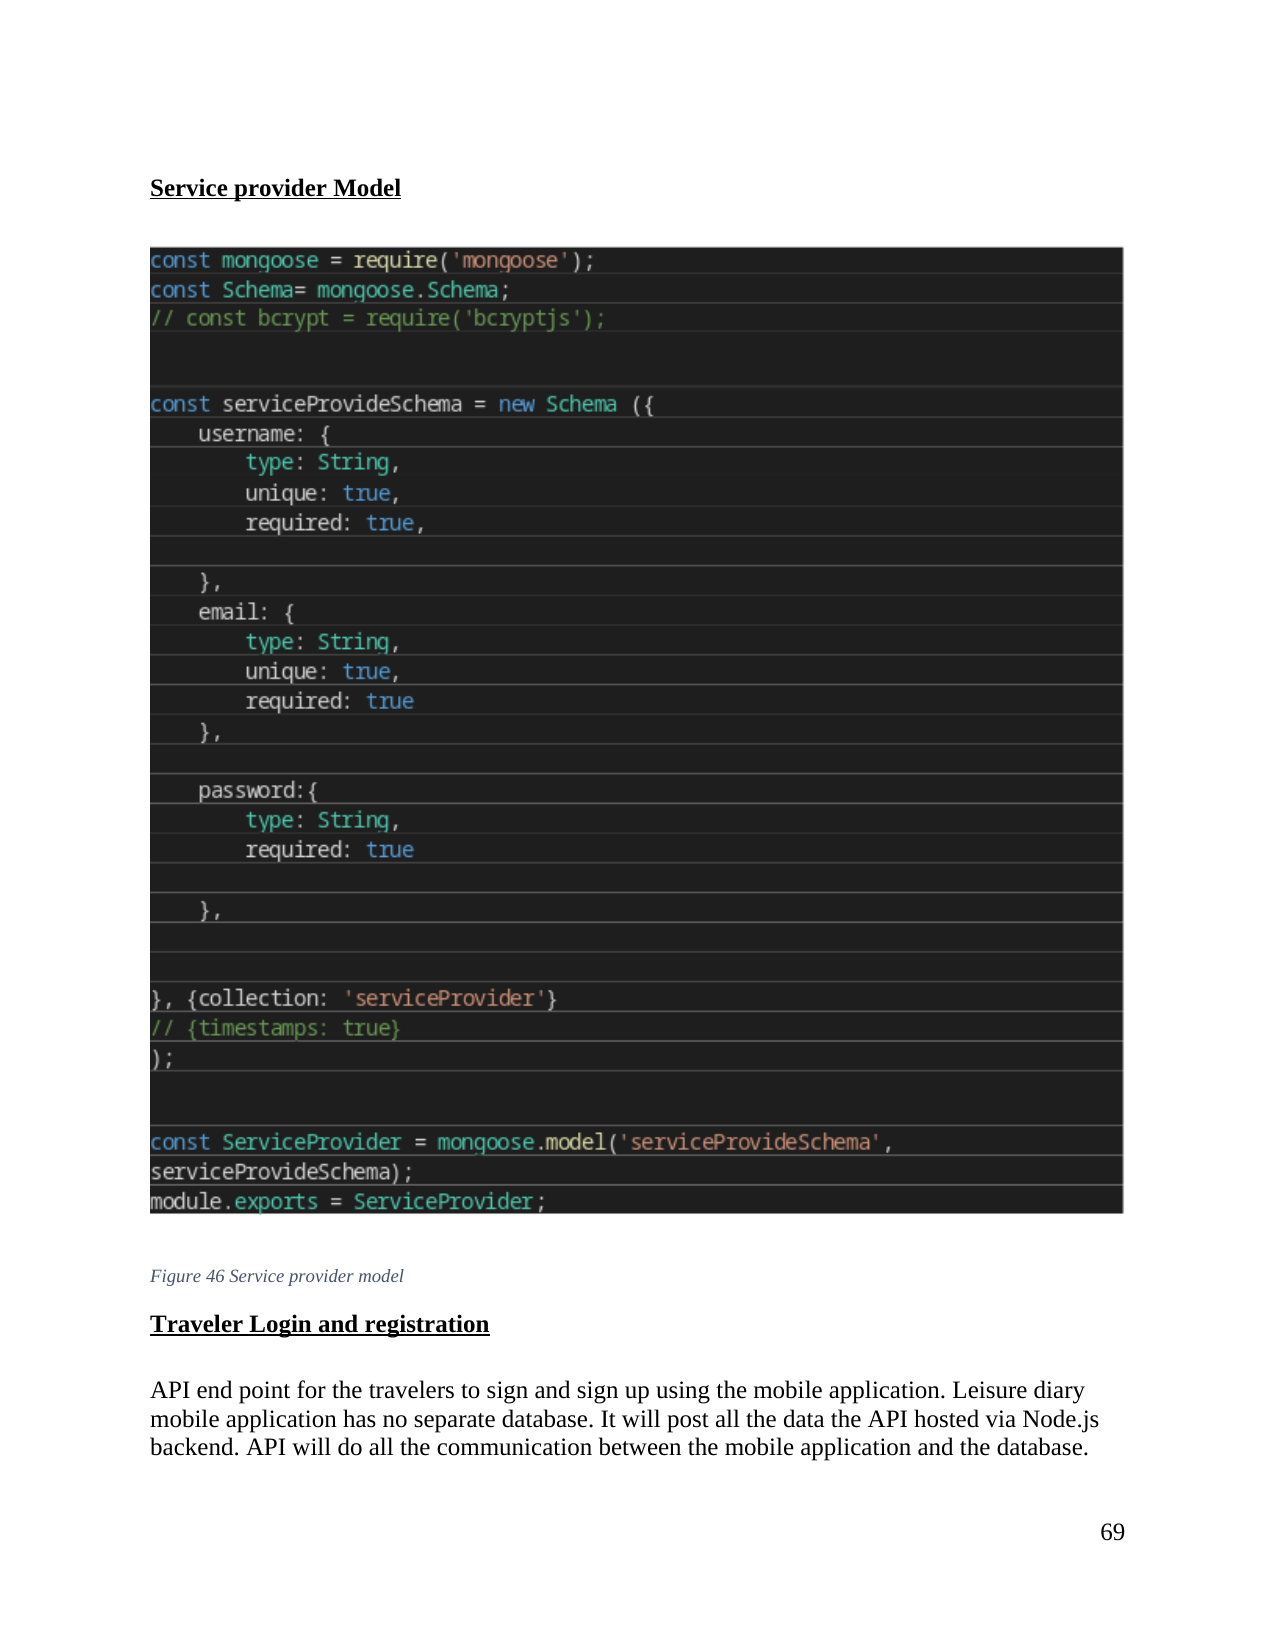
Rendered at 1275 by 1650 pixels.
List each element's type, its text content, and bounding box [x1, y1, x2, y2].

subtitle Traveler Login and registration [150, 1309, 1125, 1338]
text API end point for the travelers to sign and sign up using the mobile application. Leisure diary mobile application has no separate database. It will post all the data the API hosted via Node.js backend. API will do all the communication between the mobile application and the database. [150, 1375, 1125, 1461]
subtitle Service provider Model [150, 173, 1125, 202]
